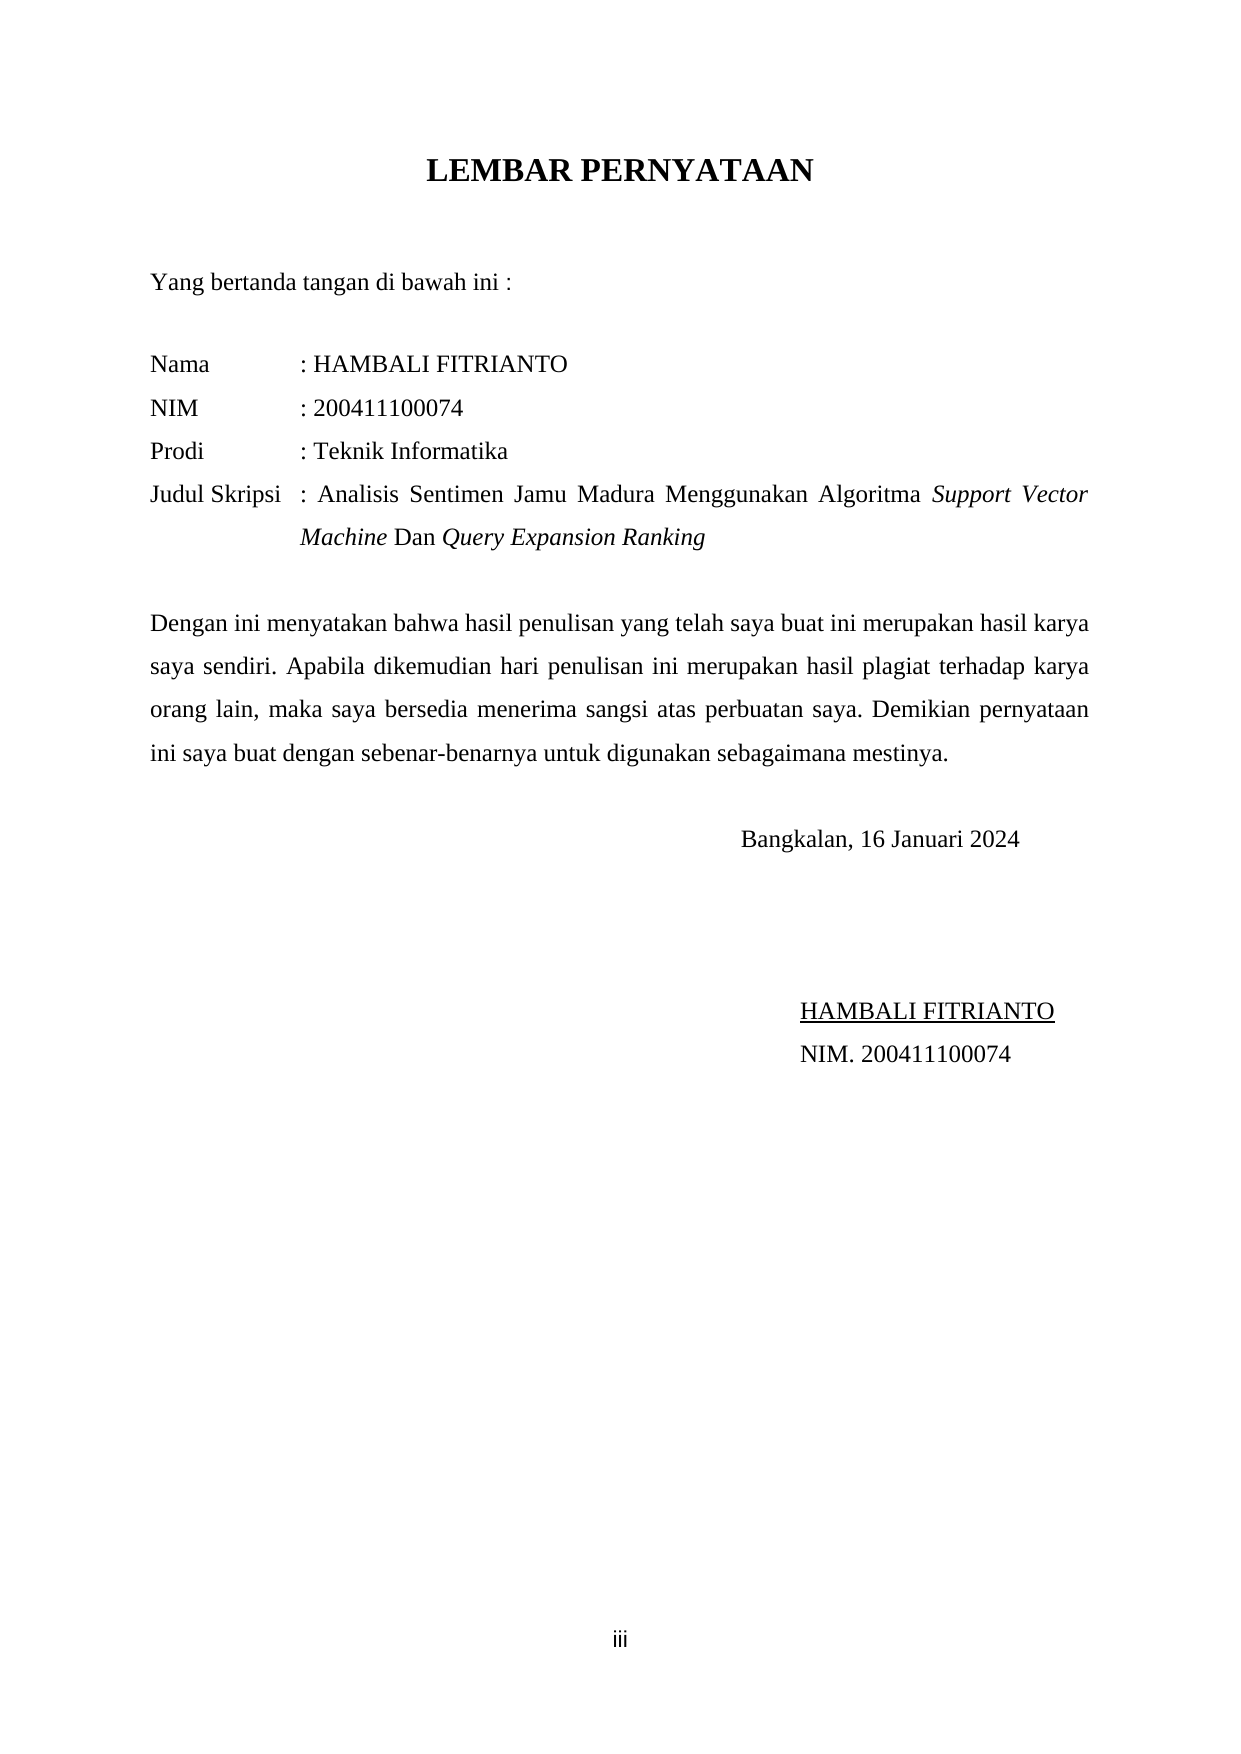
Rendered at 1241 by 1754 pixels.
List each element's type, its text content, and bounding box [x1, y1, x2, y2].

text Bangkalan, 16 Januari 2024 [741, 824, 1090, 853]
subtitle LEMBAR PERNYATAAN [150, 150, 1090, 188]
text Dengan ini menyatakan bahwa hasil penulisan yang telah saya buat ini merupakan hasil karya saya sendiri. Apabila dikemudian hari penulisan ini merupakan hasil plagiat terhadap karya orang lain, maka saya bersedia menerima sangsi atas perbuatan saya. Demikian pernyataan ini saya buat dengan sebenar-benarnya untuk digunakan sebagaimana mestinya. [150, 608, 1090, 766]
text NIM. 200411100074 [800, 1039, 1090, 1068]
text Nama : HAMBALI FITRIANTO [150, 349, 1090, 378]
text Prodi : Teknik Informatika [150, 436, 1090, 464]
text HAMBALI FITRIANTO [800, 996, 1090, 1025]
text Judul Skripsi : Analisis Sentimen Jamu Madura Menggunakan Algoritma Support Vector Machine Dan Query Expansion Ranking [150, 479, 1090, 551]
text NIM : 200411100074 [150, 393, 1090, 421]
text Yang bertanda tangan di bawah ini : [150, 267, 1090, 296]
